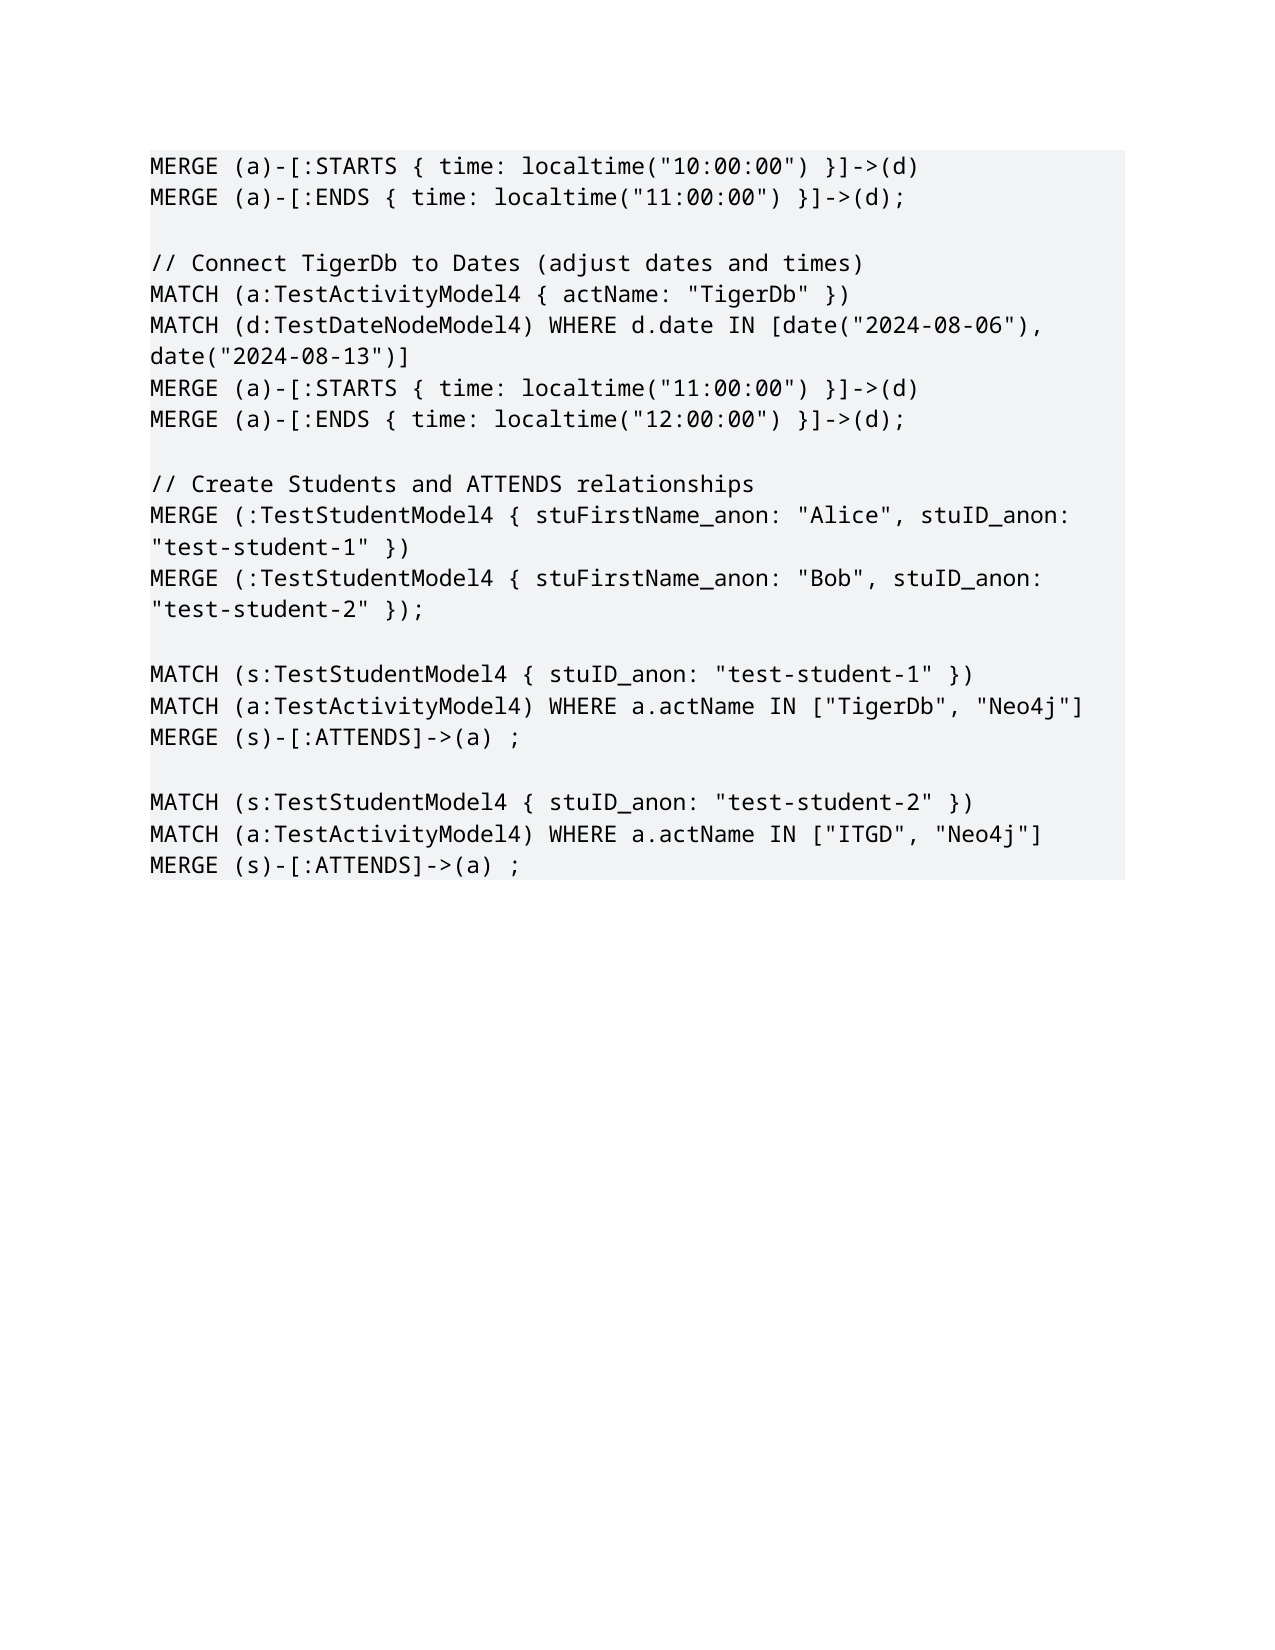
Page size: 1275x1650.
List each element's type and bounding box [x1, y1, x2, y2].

text [150, 150, 1125, 880]
